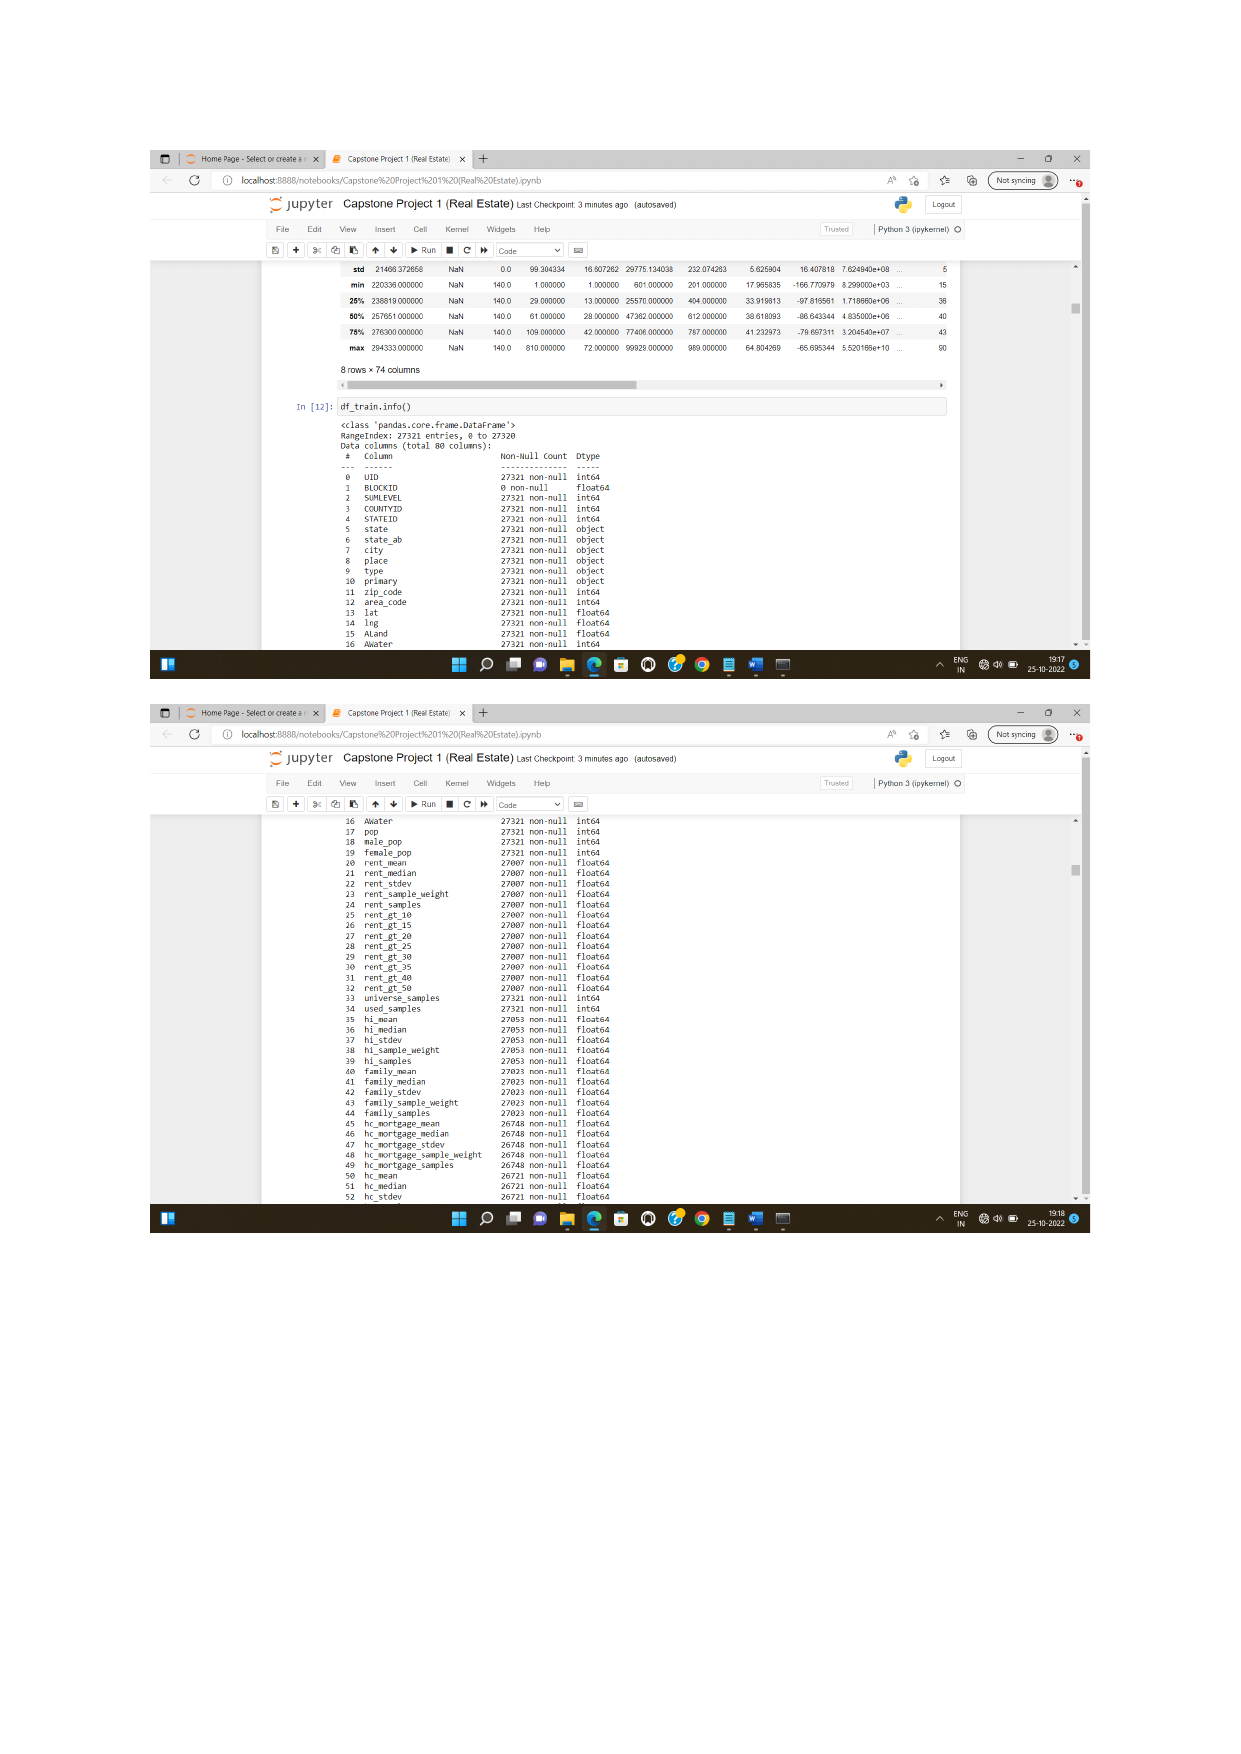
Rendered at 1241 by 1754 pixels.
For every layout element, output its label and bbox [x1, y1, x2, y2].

picture [150, 150, 1091, 679]
picture [150, 704, 1091, 1233]
